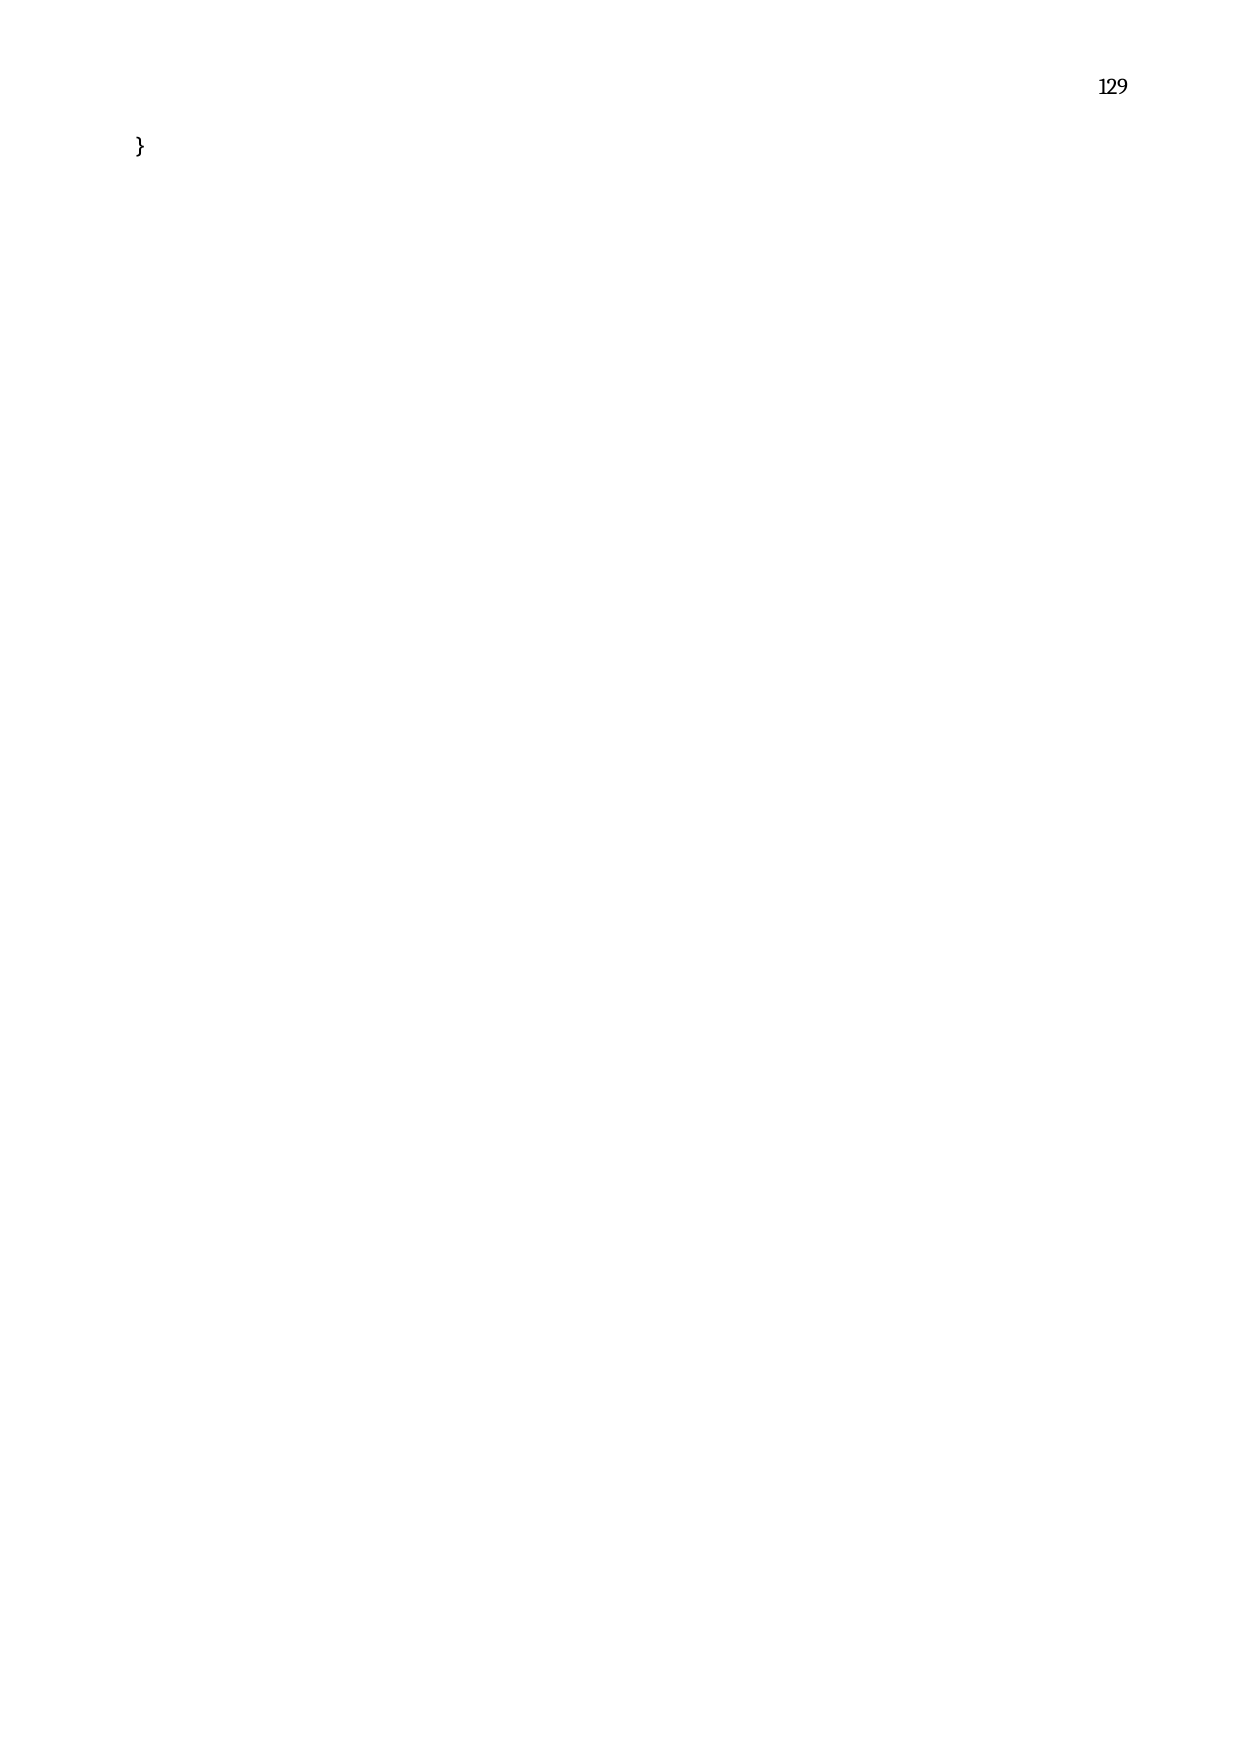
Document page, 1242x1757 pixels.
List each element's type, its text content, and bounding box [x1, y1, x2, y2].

text } [136, 129, 1160, 160]
